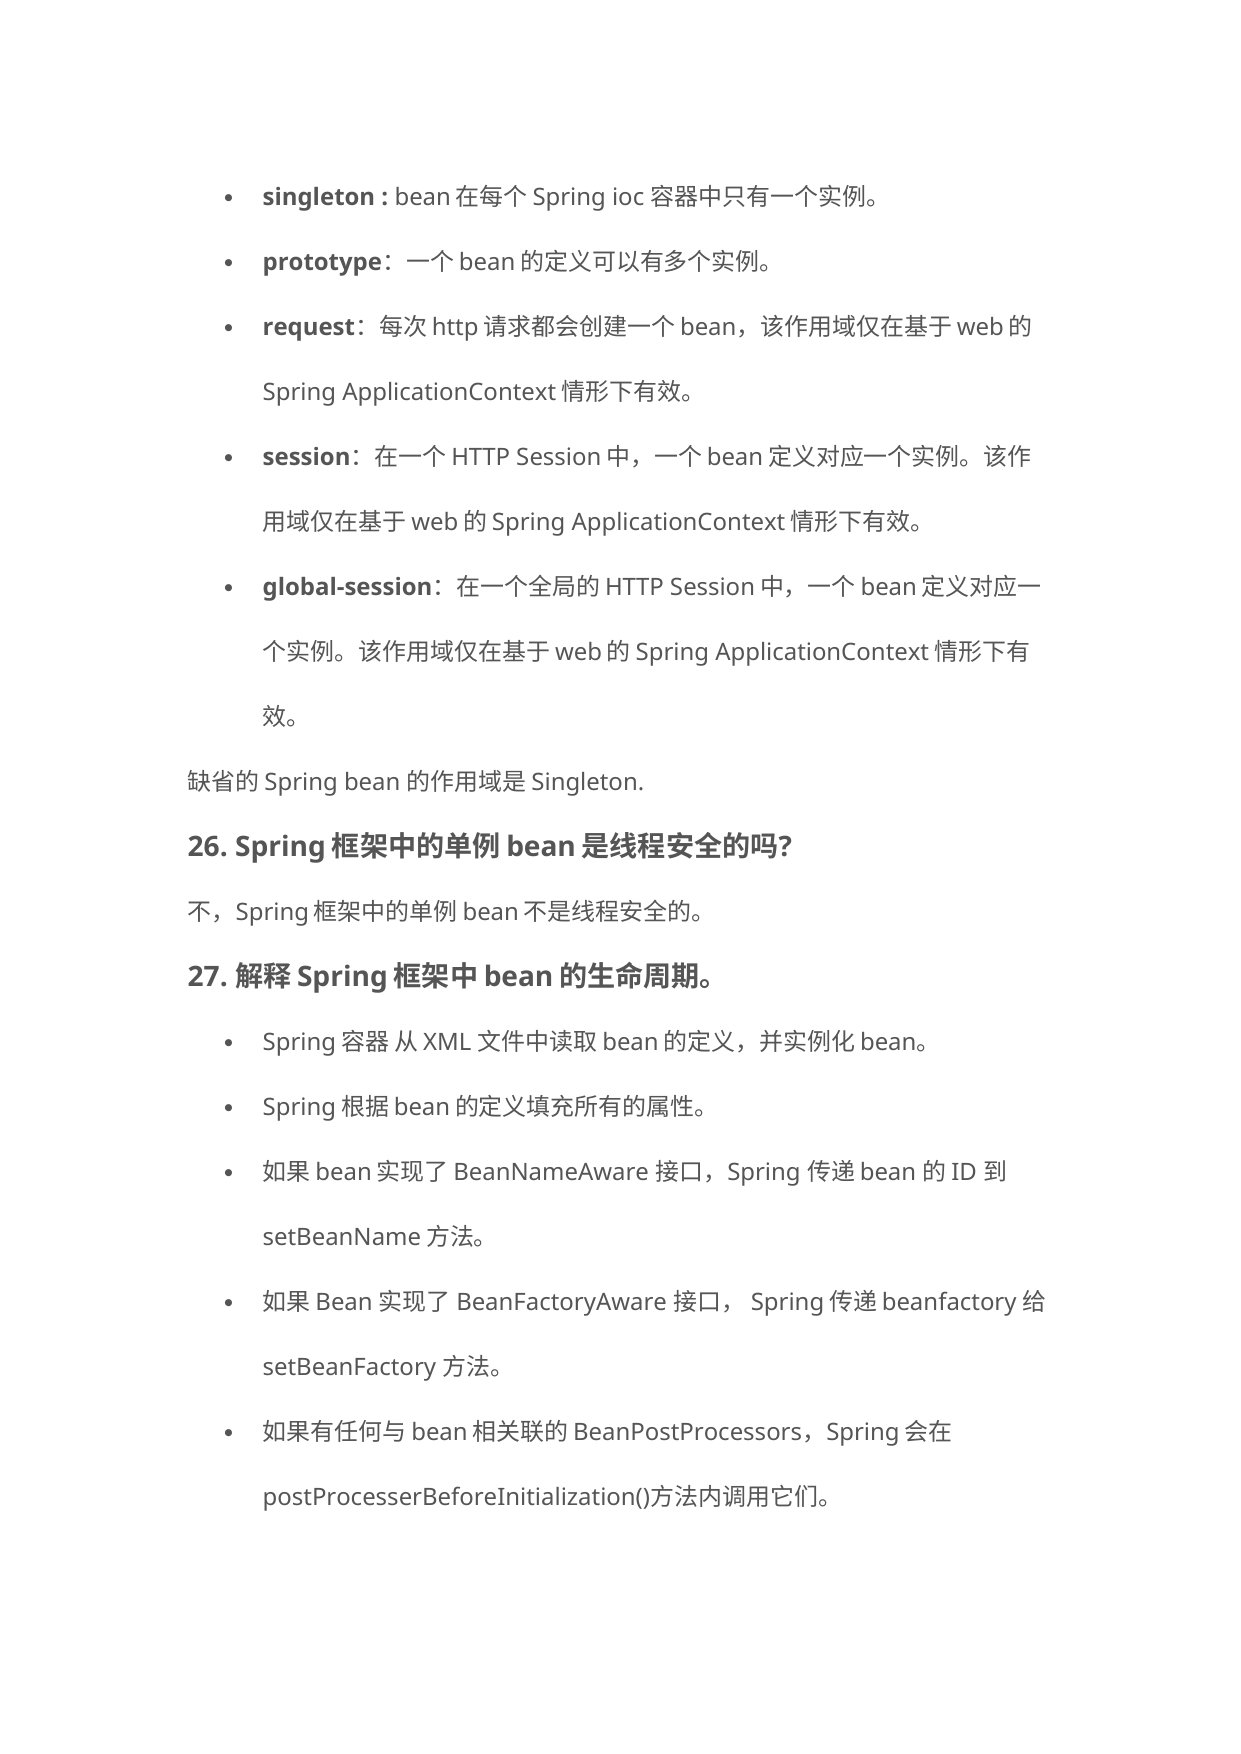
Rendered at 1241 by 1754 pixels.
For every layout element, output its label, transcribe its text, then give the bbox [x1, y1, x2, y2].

list 如果有任何与bean相关联的BeanPostProcessors，Spring会在postProcesserBeforeInitialization()方法内调用它们。 [225, 1397, 1053, 1527]
list global-session：在一个全局的HTTP Session中，一个bean定义对应一个实例。该作用域仅在基于web的Spring ApplicationContext情形下有效。 [225, 552, 1053, 747]
list 如果bean实现了BeanNameAware 接口，Spring 传递bean 的ID 到 setBeanName方法。 [225, 1137, 1053, 1267]
list Spring容器 从XML 文件中读取bean的定义，并实例化bean。 [225, 1007, 1053, 1072]
list session：在一个HTTP Session中，一个bean定义对应一个实例。该作用域仅在基于web的Spring ApplicationContext情形下有效。 [225, 422, 1053, 552]
list request：每次http请求都会创建一个bean，该作用域仅在基于web的Spring ApplicationContext情形下有效。 [225, 292, 1053, 422]
list 如果Bean 实现了 BeanFactoryAware 接口， Spring传递beanfactory 给setBeanFactory 方法。 [225, 1267, 1053, 1397]
list singleton : bean在每个Spring ioc 容器中只有一个实例。 [225, 162, 1053, 227]
text 缺省的Spring bean 的作用域是Singleton. [187, 747, 1053, 812]
list prototype：一个bean的定义可以有多个实例。 [225, 227, 1053, 292]
text 不，Spring框架中的单例bean不是线程安全的。 [187, 877, 1053, 942]
list Spring根据bean的定义填充所有的属性。 [225, 1072, 1053, 1137]
text 26. Spring框架中的单例bean是线程安全的吗? [187, 812, 1053, 877]
text 27. 解释Spring框架中bean的生命周期。 [187, 942, 1053, 1007]
